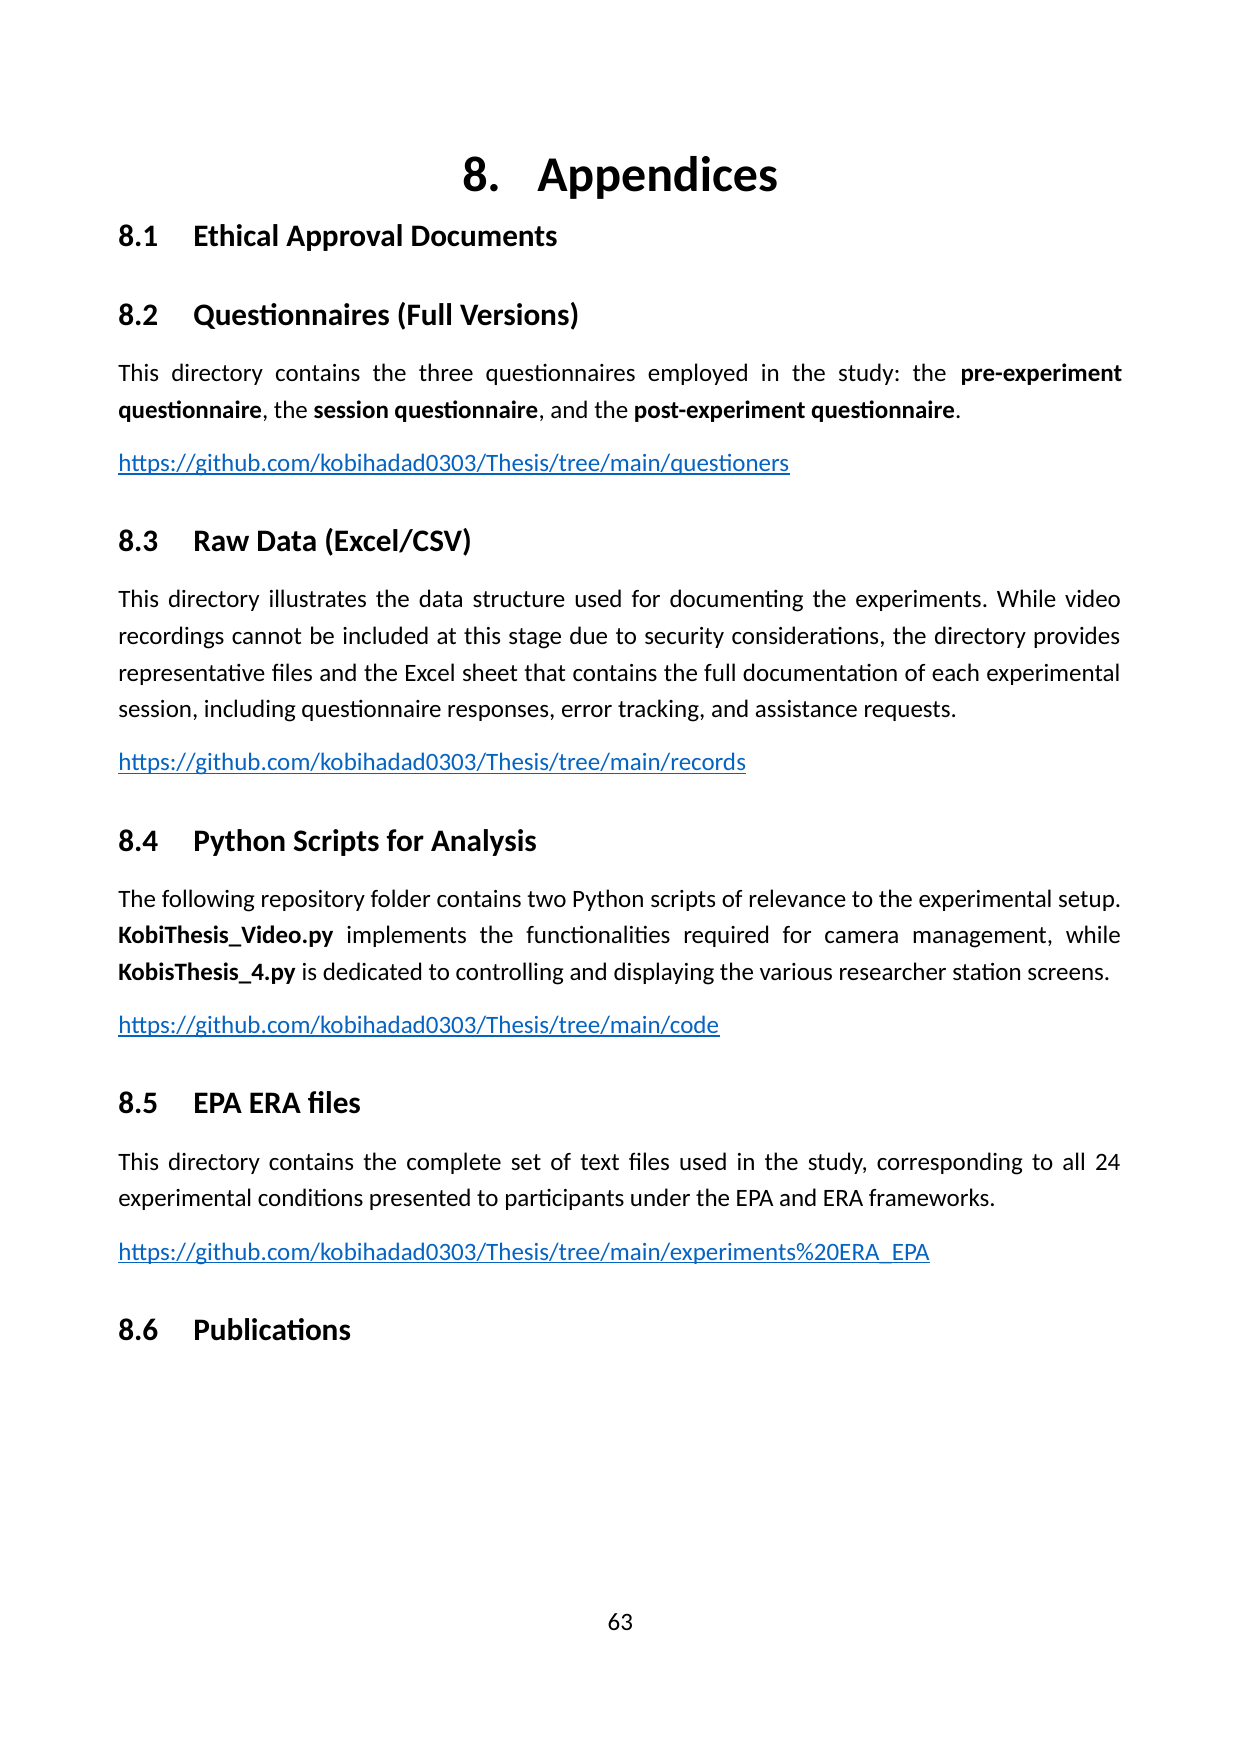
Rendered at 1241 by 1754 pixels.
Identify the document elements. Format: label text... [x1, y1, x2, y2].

text https://github.com/kobihadad0303/Thesis/tree/main/questioners [118, 447, 1122, 478]
subtitle Questionnaires (Full Versions) [118, 295, 1122, 333]
text This directory illustrates the data structure used for documenting the experiments. While video recordings cannot be included at this stage due to security considerations, the directory provides representative files and the Excel sheet that contains the full documentation of each experimental session, including questionnaire responses, error tracking, and assistance requests. [118, 584, 1122, 724]
text https://github.com/kobihadad0303/Thesis/tree/main/records [118, 747, 1122, 777]
subtitle EPA ERA files [118, 1083, 1122, 1122]
text https://github.com/kobihadad0303/Thesis/tree/main/experiments%20ERA_EPA [118, 1236, 1122, 1266]
text The following repository folder contains two Python scripts of relevance to the experimental setup. KobiThesis_Video.py implements the functionalities required for camera management, while KobisThesis_4.py is dedicated to controlling and displaying the various researcher station screens. [118, 883, 1122, 987]
text This directory contains the three questionnaires employed in the study: the pre-experiment questionnaire, the session questionnaire, and the post-experiment questionnaire. [118, 357, 1122, 424]
text This directory contains the complete set of text files used in the study, corresponding to all 24 experimental conditions presented to participants under the EPA and ERA frameworks. [118, 1146, 1122, 1213]
subtitle Appendices [118, 143, 1122, 204]
subtitle Raw Data (Excel/CSV) [118, 521, 1122, 559]
text https://github.com/kobihadad0303/Thesis/tree/main/code [118, 1009, 1122, 1040]
subtitle Ethical Approval Documents [118, 216, 1122, 254]
subtitle Python Scripts for Analysis [118, 821, 1122, 859]
subtitle Publications [118, 1310, 1122, 1348]
